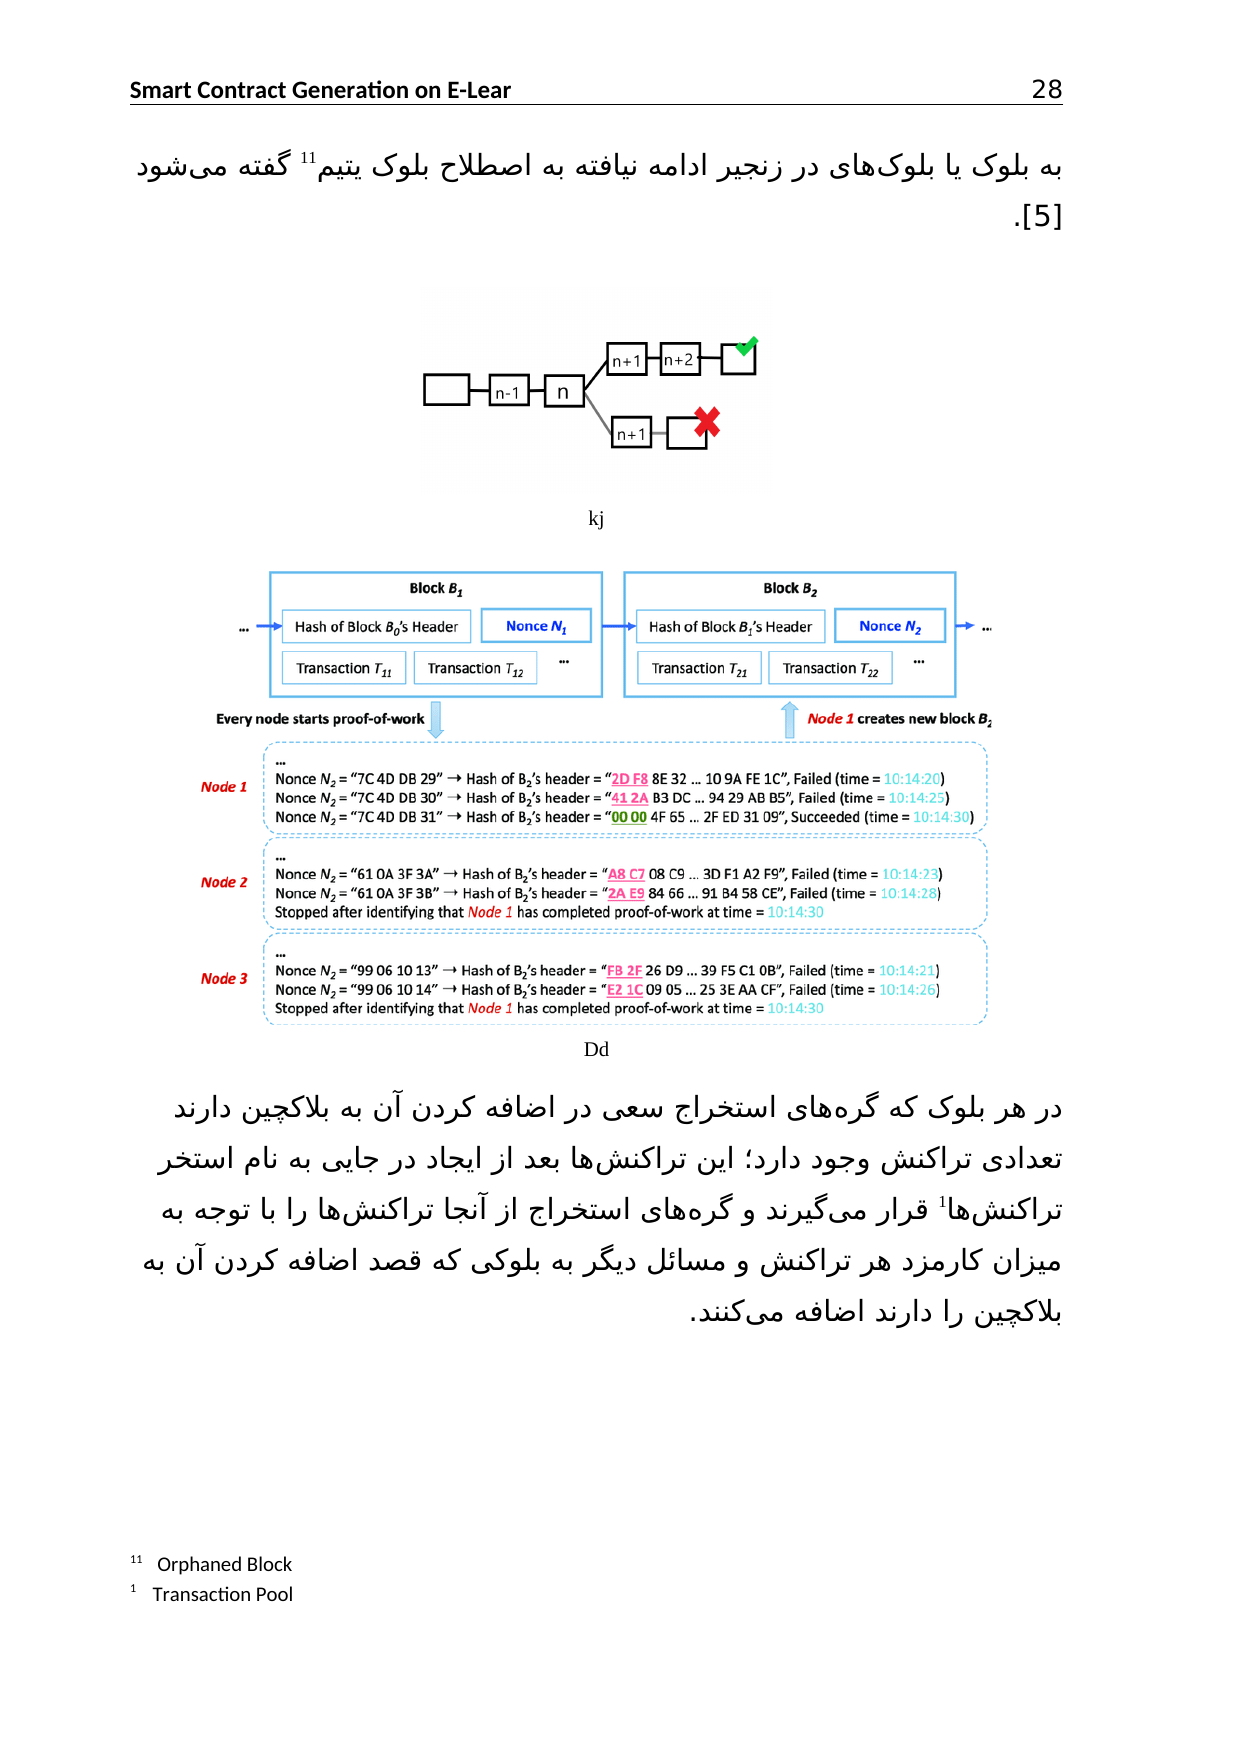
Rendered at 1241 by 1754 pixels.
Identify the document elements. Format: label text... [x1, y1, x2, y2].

text سازوکار اثبات کار در سال ۱۹۹۳ و برای جلوگیری از ارسال هرزنامه‌ها با درگیر کردن پردازنده ارسال- کننده جهت هزینه‌بر کردن ارسال ایمیل بوجود آمد ولی مطرح شدن آن به واسطه بلاکچین انجام گرفت، در بلاکچین به این گونه است؛ شبکه بلاکچین تحت عنوان سختی شبکه تعیین میکند که هش بلوکی که مجاز است به بلاکچین اضافه شود باید شرایط خاصی داشته باشد، به طور مثال ۴ کاراکتر اول آن صفر باشد، سپس گره‌های استخراج برای اضافه کردن این بلوک باید عددی تحت عنوان عدد نانس حدس بزنند که هش بلوک طبق آن شرایط بدست بیاید، اولین گره‌ای که بتواند این عدد را به درستی بدست آورد آن بلوک را استخراج کرده و به بلاکچین اضافه می‌شود و همچنین پاداش به همراه کارمزدهای تراکنش‌های موجود در ان بلوک را بدست می‌اورد، در صورتی که دو گره همزمان دو گره دو بلوکی را استخراج که هر دو به بلوک قبلی اشاره می‌کنند، هر دو به بلاکچین اضافه می‌شوند که در اینجا یک انشعاب موقت رخ می‌دهد و آن بلوکی در شبکه میماند که بلوک‌های بیشتری به آن متصل شوند به عبارتی طولانی‌ترین زنجیر در شبکه ادامه پیدا می‌کند و به بلوک یا بلوک‌های در زنجیر ادامه نیافته به اصطلاح بلوک یتیم گفته می‌شود . [130, 148, 1063, 233]
text kj [130, 506, 1063, 530]
picture [201, 571, 992, 1025]
text Dd [130, 1037, 1063, 1061]
text در هر بلوک که گره‌های استخراج سعی در اضافه کردن آن به بلاکچین دارند تعدادی تراکنش وجود دارد؛ این تراکنش‌ها بعد از ایجاد در جایی به نام استخر تراکنش‌ها قرار می‌گیرند و گره‌های استخراج از آنجا تراکنش‌ها را با توجه به میزان کارمزد هر تراکنش و مسائل دیگر به بلوکی که قصد اضافه کردن آن به بلاکچین را دارند اضافه می‌کنند. [130, 1090, 1063, 1328]
picture [419, 287, 773, 494]
